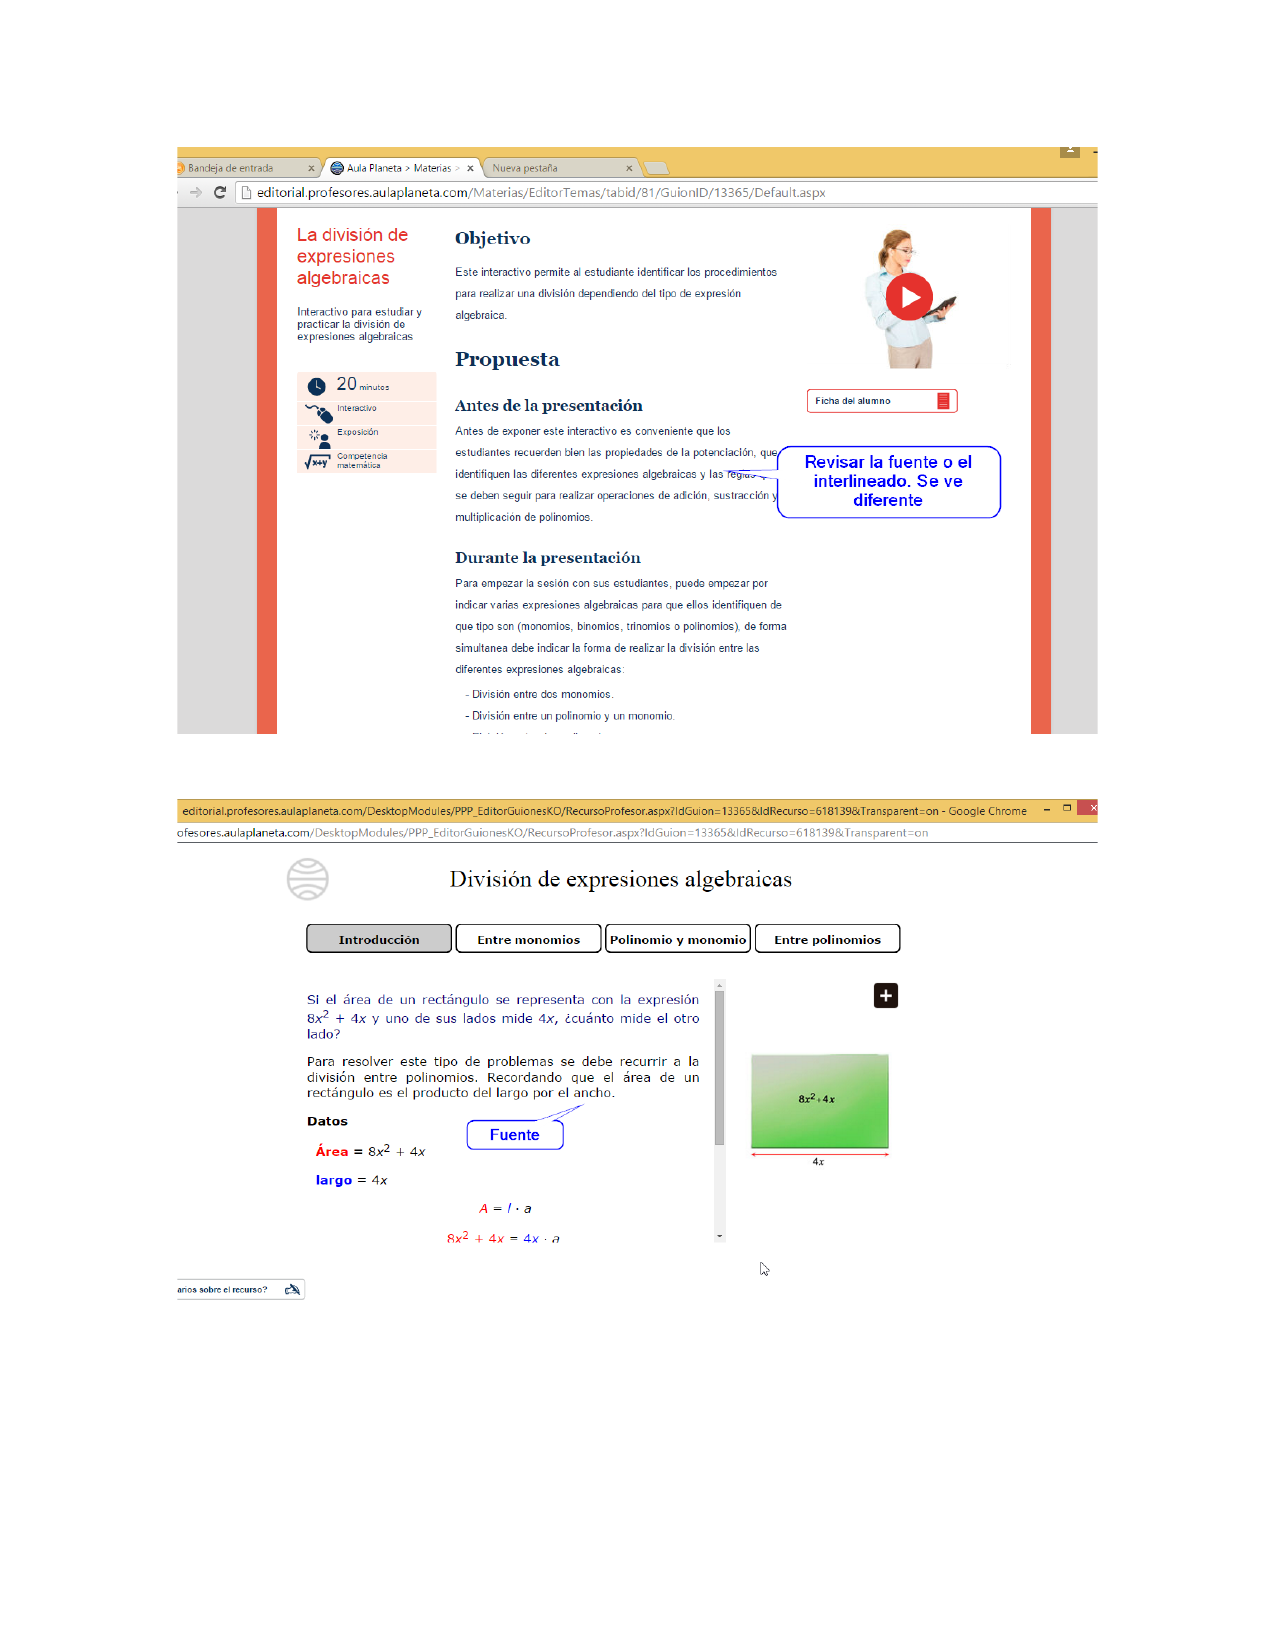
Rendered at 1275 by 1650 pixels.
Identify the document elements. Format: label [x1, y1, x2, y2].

picture [177, 147, 1098, 734]
picture [177, 799, 1098, 1333]
